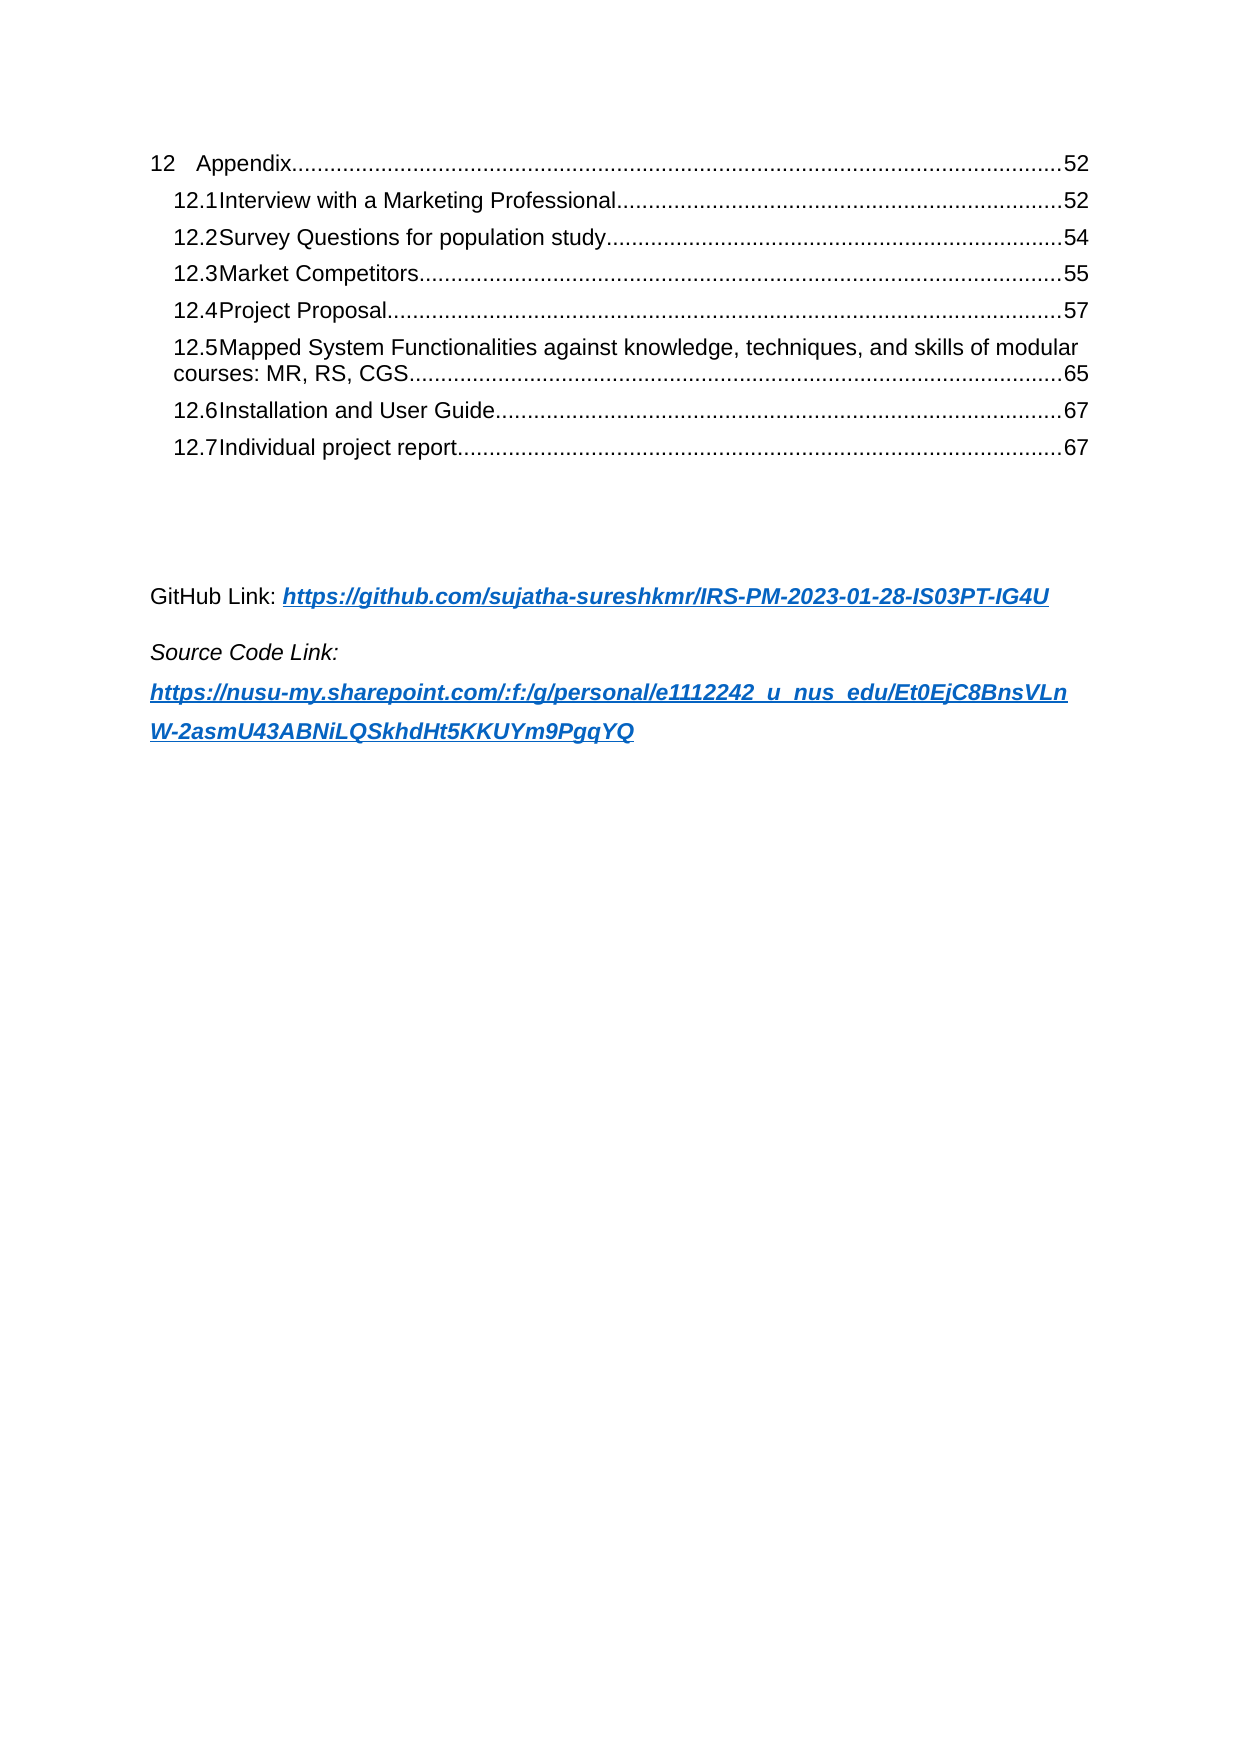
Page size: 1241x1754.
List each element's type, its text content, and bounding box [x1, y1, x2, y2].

text GitHub Link: https://github.com/sujatha-sureshkmr/IRS-PM-2023-01-28-IS03PT-IG4U [150, 583, 1090, 609]
text Source Code Link: https://nusu-my.sharepoint.com/:f:/g/personal/e1112242_u_nus_edu/Et0EjC8BnsVLnW-2asmU43ABNiLQSkhdHt5KKUYm9PgqYQ [150, 639, 1090, 744]
